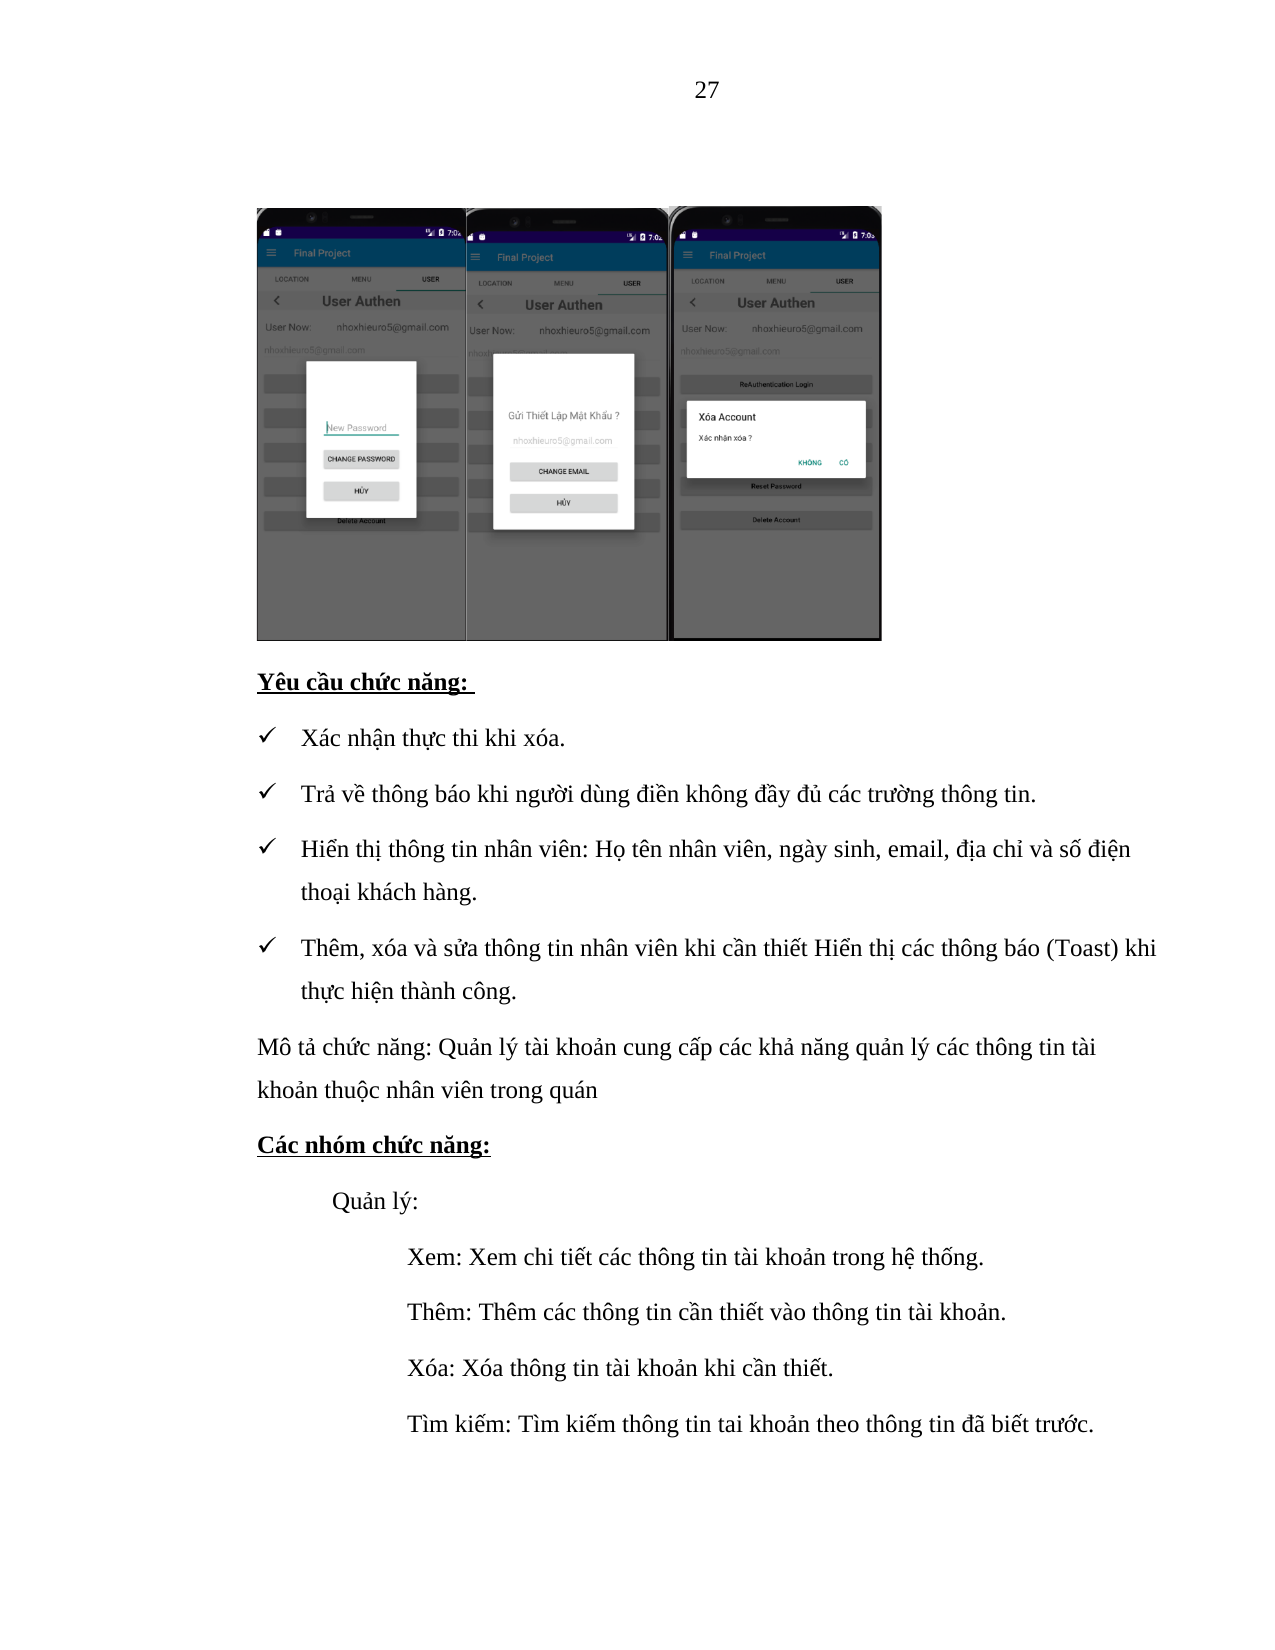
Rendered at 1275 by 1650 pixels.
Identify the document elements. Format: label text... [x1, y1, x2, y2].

text Các nhóm chức năng: [257, 1131, 1157, 1159]
list Trả về thông báo khi người dùng điền không đầy đủ các trường thông tin. [257, 779, 1157, 807]
text Quản lý: [257, 1186, 1157, 1215]
picture [256, 206, 882, 641]
text Tìm kiếm: Tìm kiếm thông tin tai khoản theo thông tin đã biết trước. [257, 1409, 1157, 1437]
list Thêm, xóa và sửa thông tin nhân viên khi cần thiết Hiển thị các thông báo (Toast) khi thực hiện thành công. [257, 933, 1157, 1005]
text Mô tả chức năng: Quản lý tài khoản cung cấp các khả năng quản lý các thông tin tài khoản thuộc nhân viên trong quán [257, 1032, 1157, 1104]
text Xem: Xem chi tiết các thông tin tài khoản trong hệ thống. [257, 1242, 1157, 1271]
text Yêu cầu chức năng: [257, 667, 1157, 696]
list Xác nhận thực thi khi xóa. [257, 723, 1157, 752]
text Thêm: Thêm các thông tin cần thiết vào thông tin tài khoản. [257, 1297, 1157, 1326]
list Hiển thị thông tin nhân viên: Họ tên nhân viên, ngày sinh, email, địa chỉ và số điện thoại khách hàng. [257, 834, 1157, 906]
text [257, 1353, 1157, 1382]
